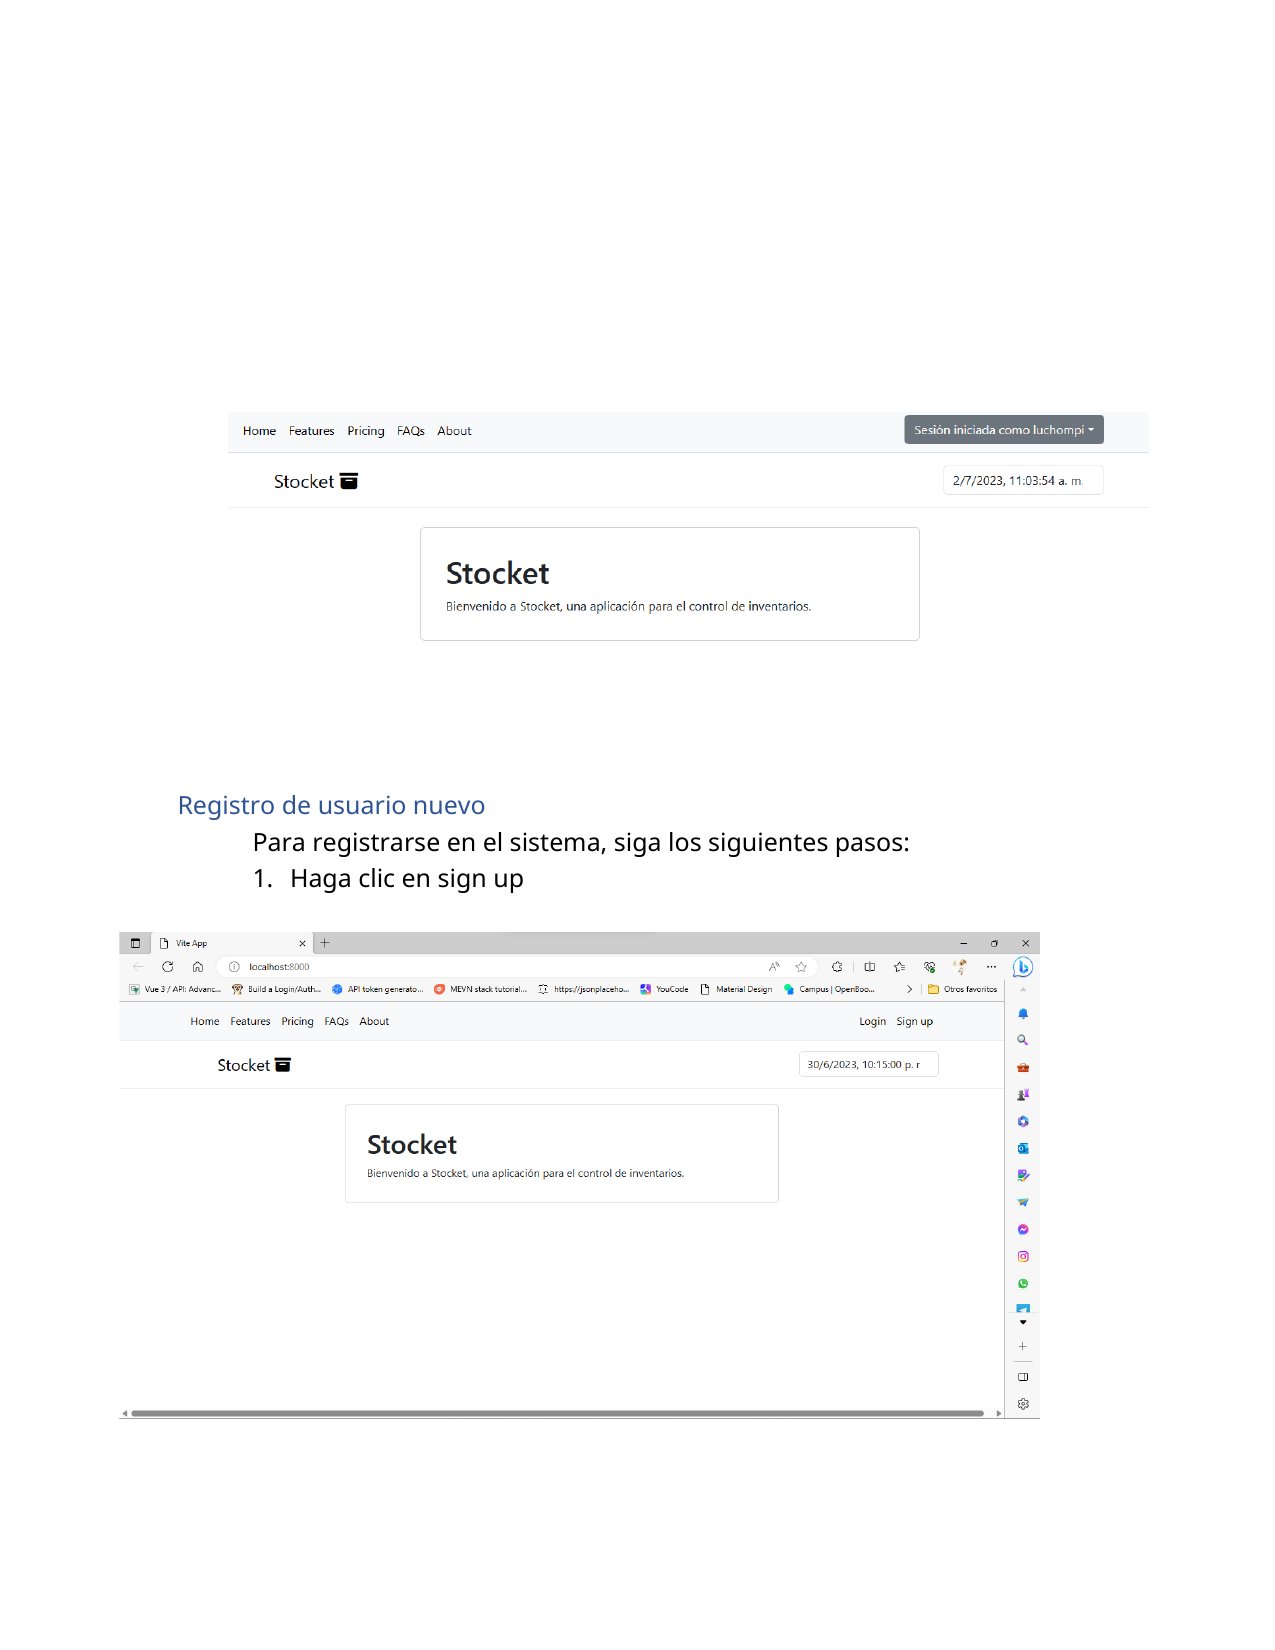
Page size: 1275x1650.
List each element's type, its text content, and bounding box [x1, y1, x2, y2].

picture [228, 412, 1149, 692]
list Para registrarse en el sistema, siga los siguientes pasos: [252, 824, 1098, 858]
list Haga clic en sign up [252, 861, 1098, 895]
subtitle Registro de usuario nuevo [177, 787, 1098, 821]
picture [119, 932, 1040, 1419]
